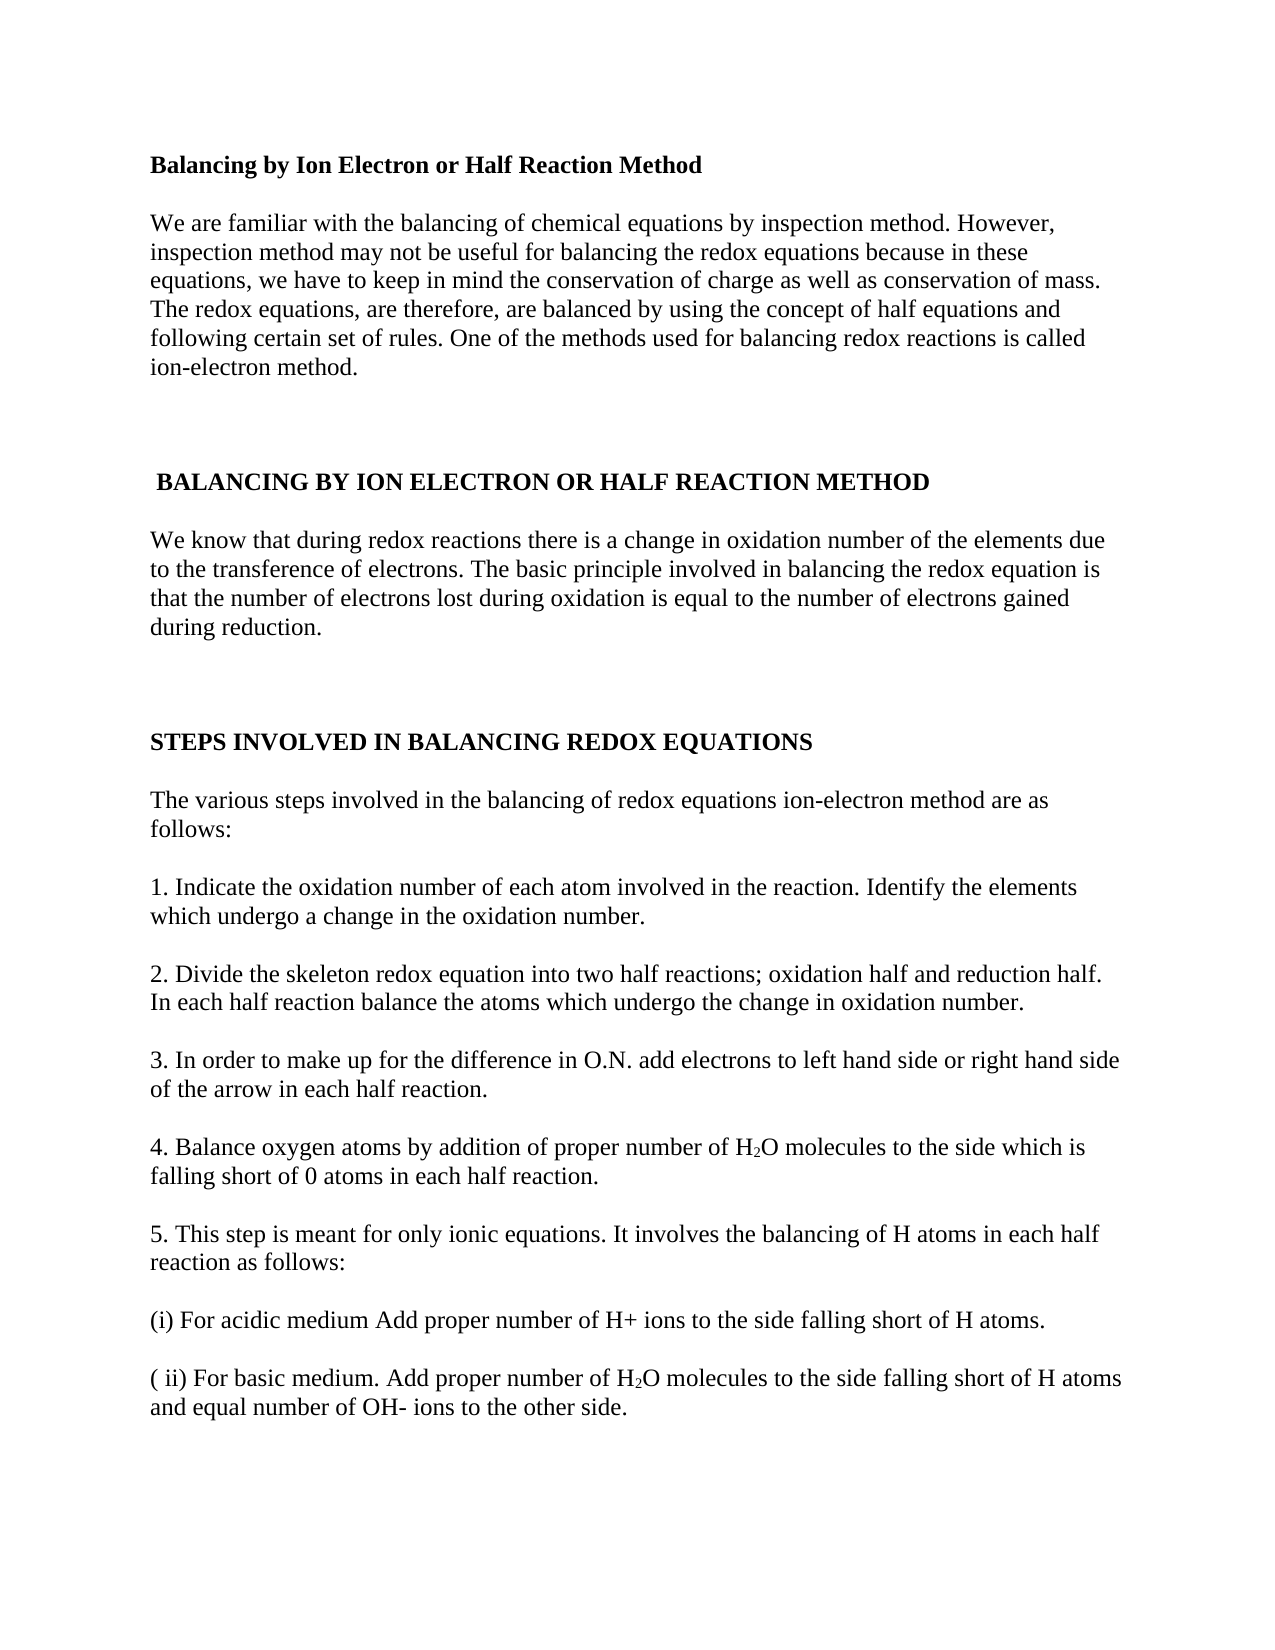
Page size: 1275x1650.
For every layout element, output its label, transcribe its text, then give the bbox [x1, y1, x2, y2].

text We are familiar with the balancing of chemical equations by inspection method. However, inspection method may not be useful for balancing the redox equations because in these equations, we have to keep in mind the conservation of charge as well as conservation of mass. The redox equations, are therefore, are balanced by using the concept of half equations and following certain set of rules. One of the methods used for balancing redox reactions is called ion-electron method. [150, 208, 1125, 380]
text Balancing by Ion Electron or Half Reaction Method [150, 150, 1125, 179]
text 5. This step is meant for only ionic equations. It involves the balancing of H atoms in each half reaction as follows: [150, 1219, 1125, 1276]
text BALANCING BY ION ELECTRON OR HALF REACTION METHOD [150, 467, 1125, 496]
text 2. Divide the skeleton redox equation into two half reactions; oxidation half and reduction half. In each half reaction balance the atoms which undergo the change in oxidation number. [150, 959, 1125, 1016]
text 4. Balance oxygen atoms by addition of proper number of H2O molecules to the side which is falling short of 0 atoms in each half reaction. [150, 1132, 1125, 1189]
text 1. Indicate the oxidation number of each atom involved in the reaction. Identify the elements which undergo a change in the oxidation number. [150, 872, 1125, 929]
text (i) For acidic medium Add proper number of H+ ions to the side falling short of H atoms. [150, 1305, 1125, 1334]
text ( ii) For basic medium. Add proper number of H2O molecules to the side falling short of H atoms and equal number of OH- ions to the other side. [150, 1363, 1125, 1421]
text STEPS INVOLVED IN BALANCING REDOX EQUATIONS [150, 727, 1125, 756]
text The various steps involved in the balancing of redox equations ion-electron method are as follows: [150, 785, 1125, 843]
text 3. In order to make up for the difference in O.N. add electrons to left hand side or right hand side of the arrow in each half reaction. [150, 1045, 1125, 1103]
text We know that during redox reactions there is a change in oxidation number of the elements due to the transference of electrons. The basic principle involved in balancing the redox equation is that the number of electrons lost during oxidation is equal to the number of electrons gained during reduction. [150, 525, 1125, 640]
